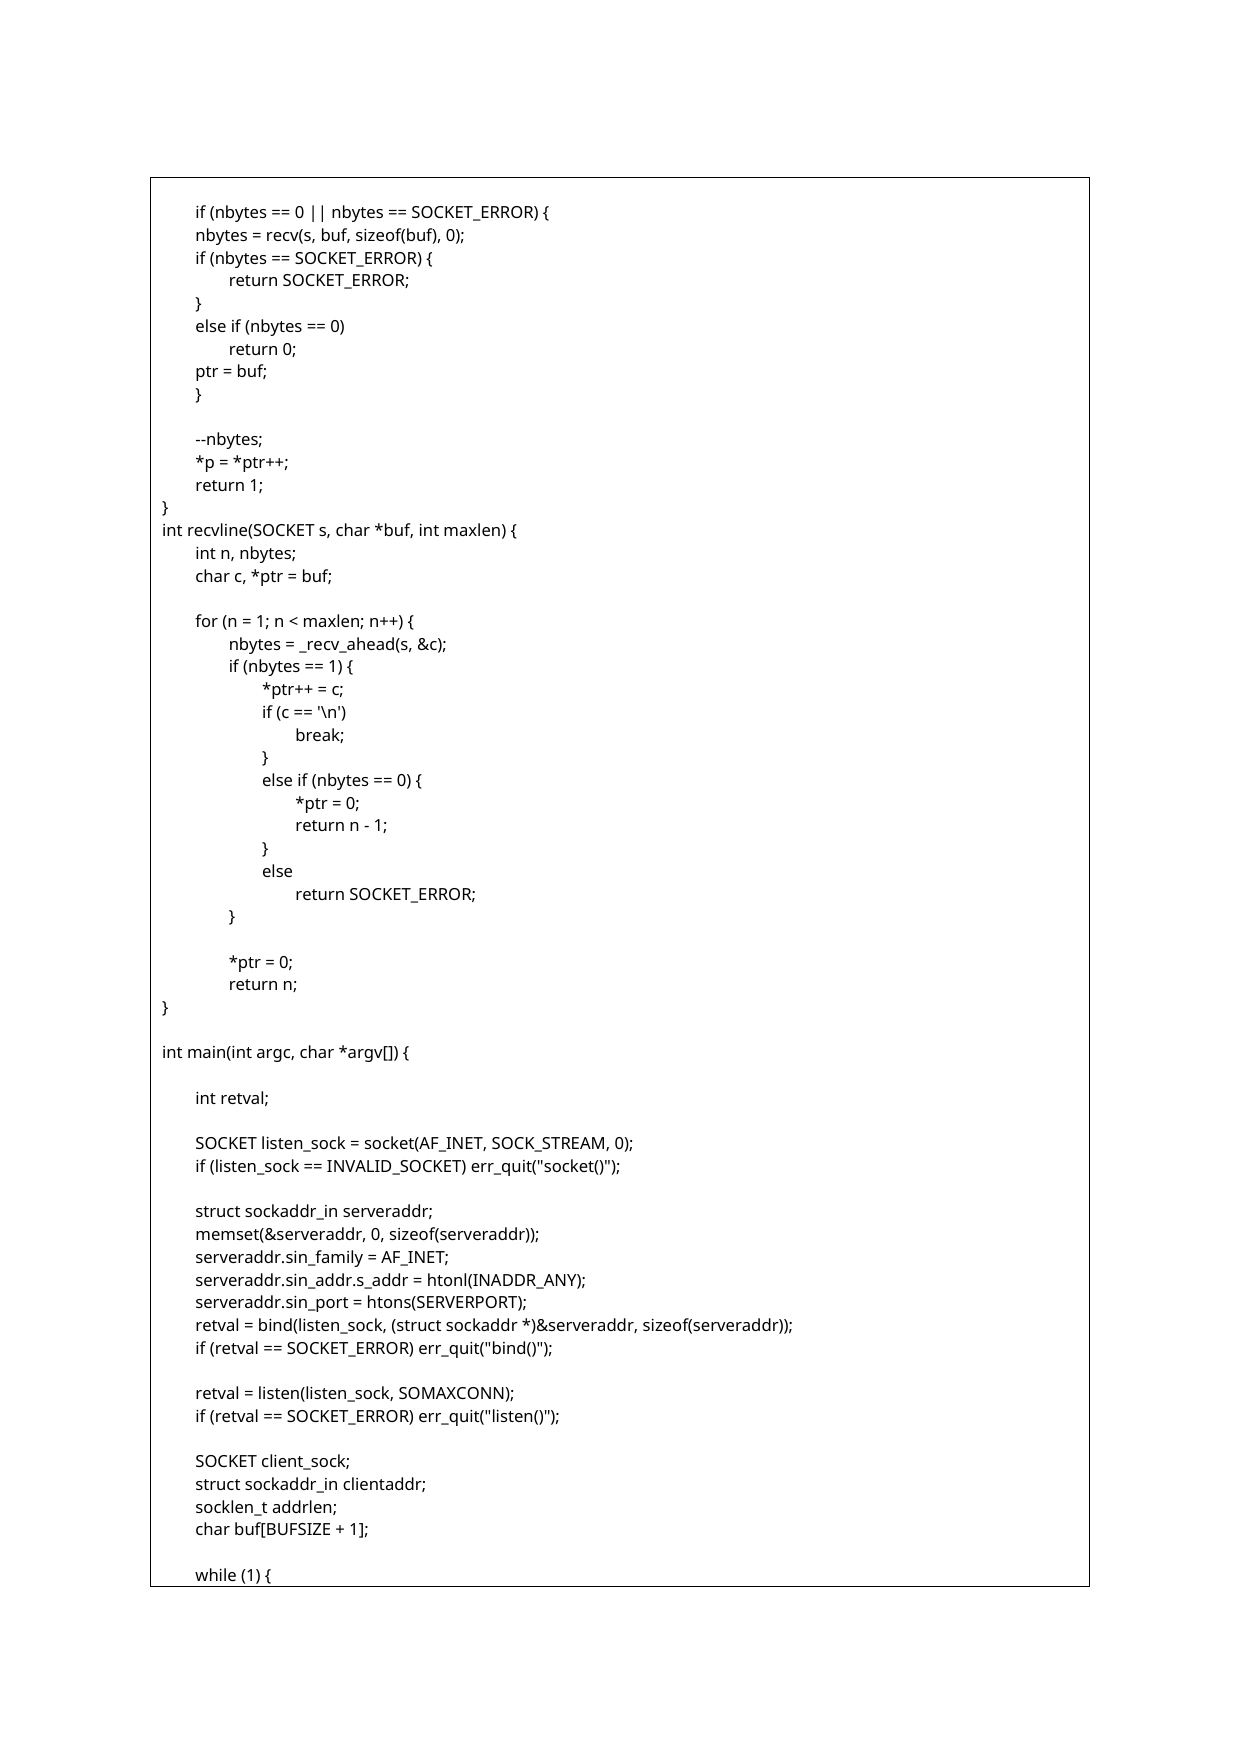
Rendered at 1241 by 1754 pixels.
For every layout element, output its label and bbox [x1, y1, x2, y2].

table_header [151, 178, 1089, 1586]
